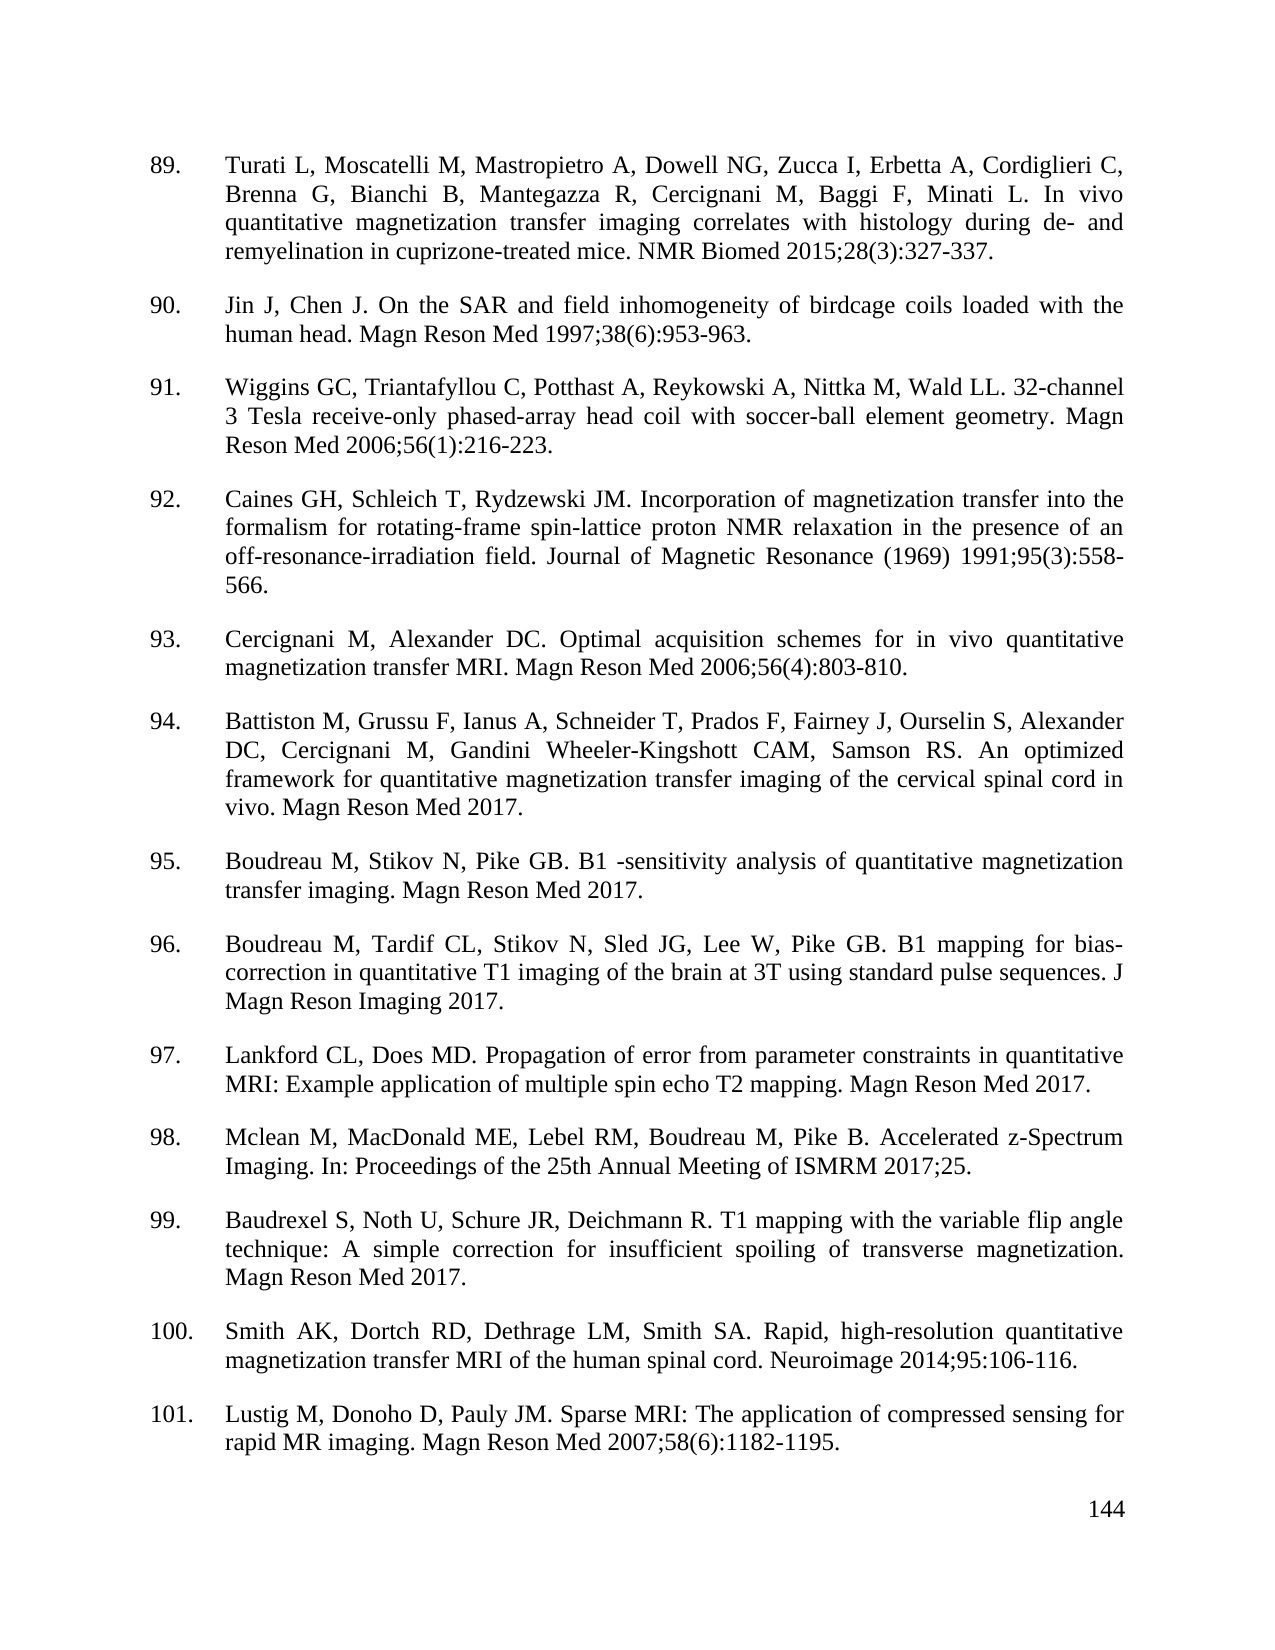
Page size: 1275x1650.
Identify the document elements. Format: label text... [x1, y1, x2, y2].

text 94. Battiston M, Grussu F, Ianus A, Schneider T, Prados F, Fairney J, Ourselin S, Alexander DC, Cercignani M, Gandini Wheeler-Kingshott CAM, Samson RS. An optimized framework for quantitative magnetization transfer imaging of the cervical spinal cord in vivo. Magn Reson Med 2017. [150, 706, 1125, 821]
text 93. Cercignani M, Alexander DC. Optimal acquisition schemes for in vivo quantitative magnetization transfer MRI. Magn Reson Med 2006;56(4):803-810. [150, 624, 1125, 681]
text 96. Boudreau M, Tardif CL, Stikov N, Sled JG, Lee W, Pike GB. B1 mapping for bias-correction in quantitative T1 imaging of the brain at 3T using standard pulse sequences. J Magn Reson Imaging 2017. [150, 929, 1125, 1015]
text 92. Caines GH, Schleich T, Rydzewski JM. Incorporation of magnetization transfer into the formalism for rotating-frame spin-lattice proton NMR relaxation in the presence of an off-resonance-irradiation field. Journal of Magnetic Resonance (1969) 1991;95(3):558-566. [150, 484, 1125, 599]
text 97. Lankford CL, Does MD. Propagation of error from parameter constraints in quantitative MRI: Example application of multiple spin echo T2 mapping. Magn Reson Med 2017. [150, 1040, 1125, 1097]
text 89. Turati L, Moscatelli M, Mastropietro A, Dowell NG, Zucca I, Erbetta A, Cordiglieri C, Brenna G, Bianchi B, Mantegazza R, Cercignani M, Baggi F, Minati L. In vivo quantitative magnetization transfer imaging correlates with histology during de- and remyelination in cuprizone-treated mice. NMR Biomed 2015;28(3):327-337. [150, 150, 1125, 265]
text 95. Boudreau M, Stikov N, Pike GB. B1 -sensitivity analysis of quantitative magnetization transfer imaging. Magn Reson Med 2017. [150, 846, 1125, 904]
text 98. Mclean M, MacDonald ME, Lebel RM, Boudreau M, Pike B. Accelerated z-Spectrum Imaging. In: Proceedings of the 25th Annual Meeting of ISMRM 2017;25. [150, 1122, 1125, 1180]
text 101. Lustig M, Donoho D, Pauly JM. Sparse MRI: The application of compressed sensing for rapid MR imaging. Magn Reson Med 2007;58(6):1182-1195. [150, 1399, 1125, 1456]
text 100. Smith AK, Dortch RD, Dethrage LM, Smith SA. Rapid, high-resolution quantitative magnetization transfer MRI of the human spinal cord. Neuroimage 2014;95:106-116. [150, 1316, 1125, 1374]
text 90. Jin J, Chen J. On the SAR and field inhomogeneity of birdcage coils loaded with the human head. Magn Reson Med 1997;38(6):953-963. [150, 290, 1125, 347]
text 91. Wiggins GC, Triantafyllou C, Potthast A, Reykowski A, Nittka M, Wald LL. 32-channel 3 Tesla receive-only phased-array head coil with soccer-ball element geometry. Magn Reson Med 2006;56(1):216-223. [150, 372, 1125, 459]
text 99. Baudrexel S, Noth U, Schure JR, Deichmann R. T1 mapping with the variable flip angle technique: A simple correction for insufficient spoiling of transverse magnetization. Magn Reson Med 2017. [150, 1205, 1125, 1291]
